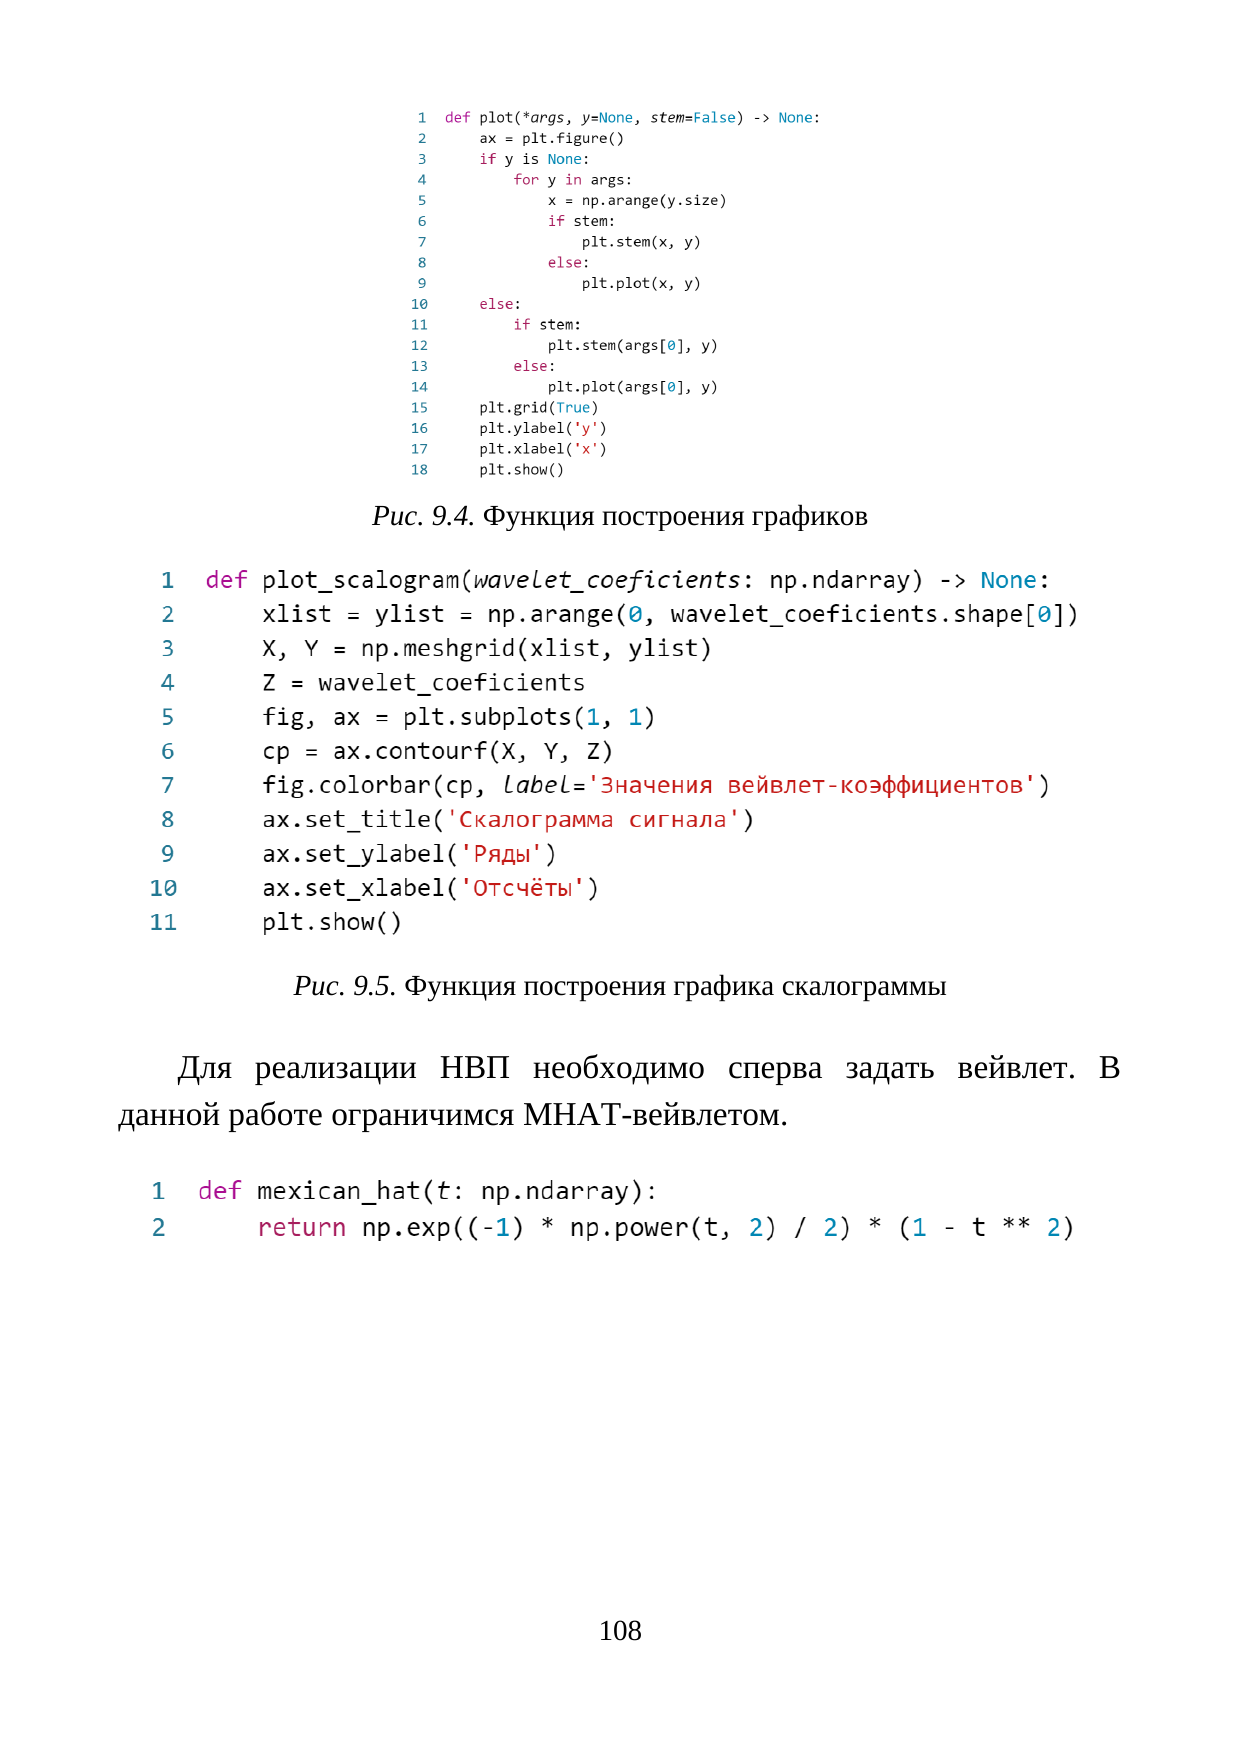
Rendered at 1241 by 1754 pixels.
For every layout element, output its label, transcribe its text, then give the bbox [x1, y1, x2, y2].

text Рис. 9.5. Функция построения графика скалограммы [118, 969, 1122, 1002]
text Для реализации НВП необходимо сперва задать вейвлет. В данной работе ограничимся MHAT-вейвлетом. [118, 1048, 1122, 1132]
picture [392, 88, 848, 498]
picture [118, 531, 1123, 969]
text Рис. 9.4. Функция построения графиков [118, 498, 1122, 531]
picture [118, 1139, 1123, 1277]
